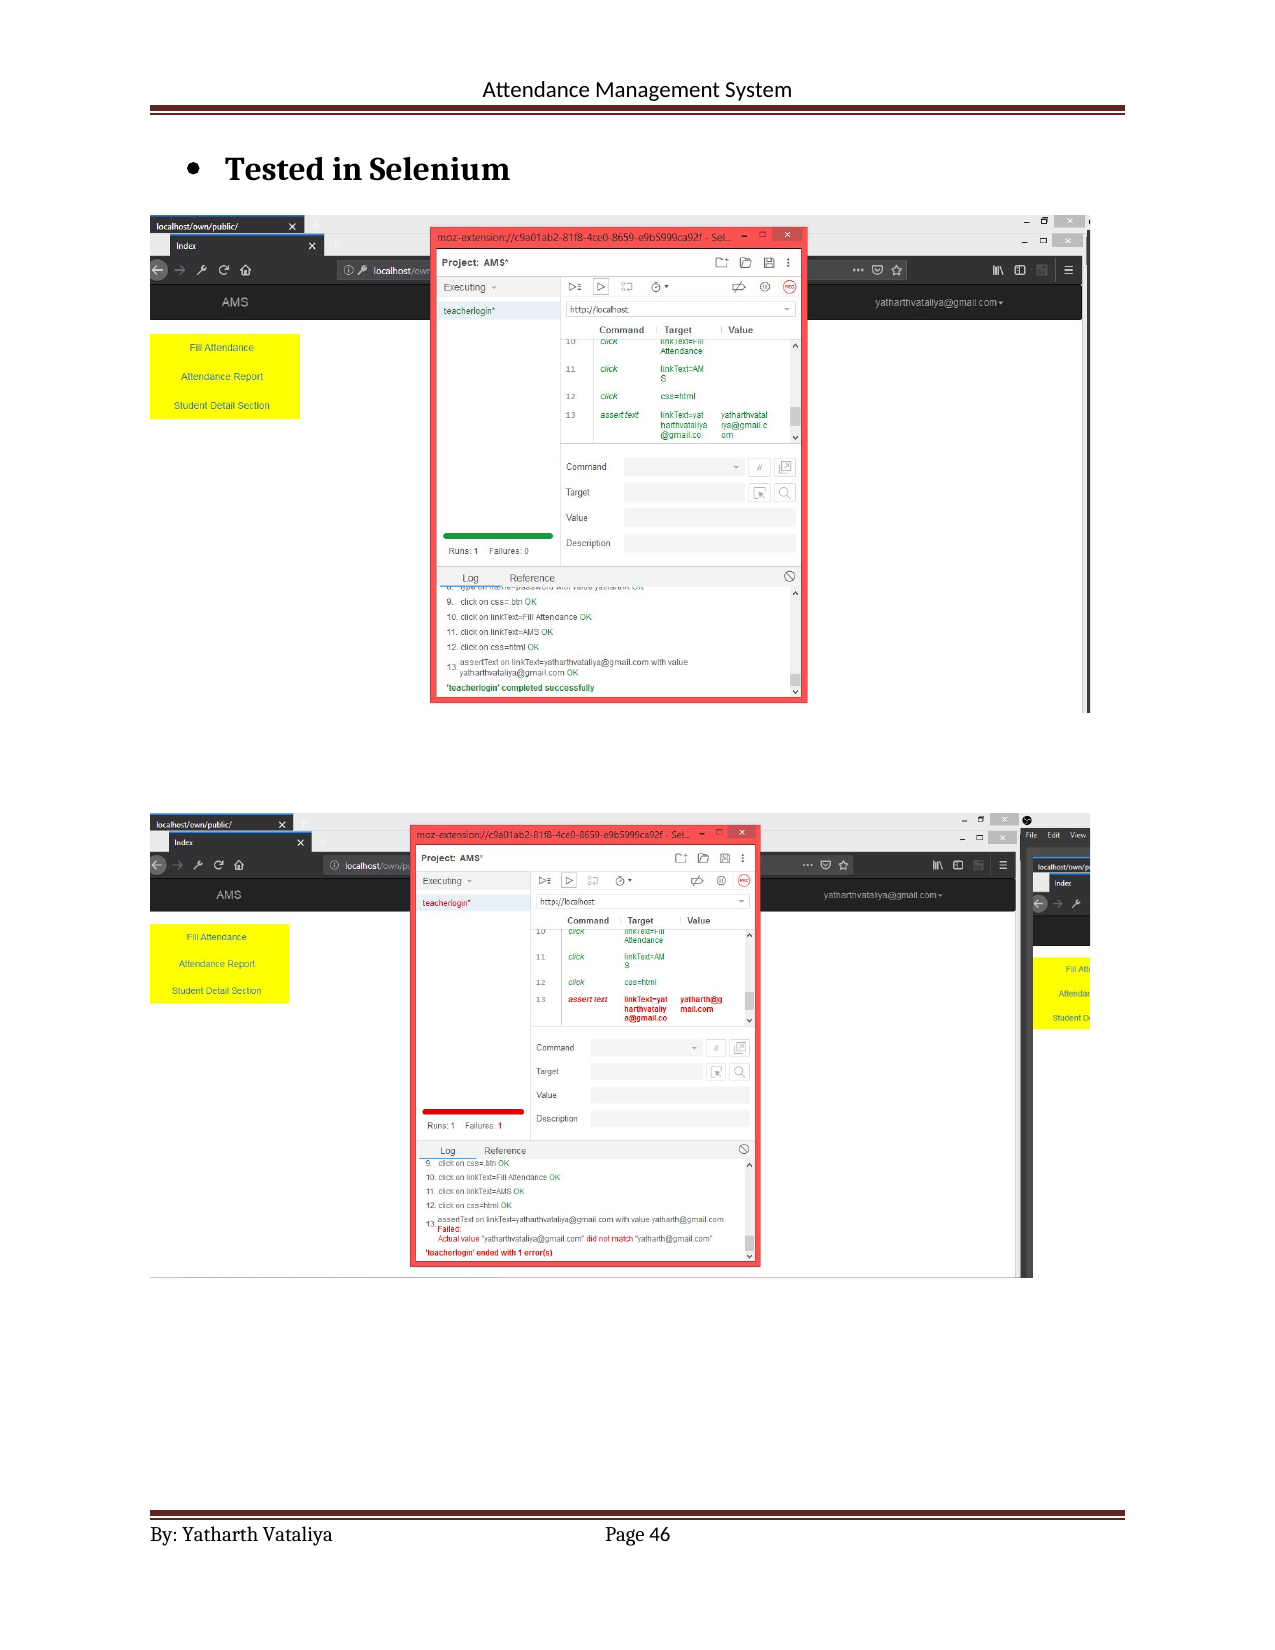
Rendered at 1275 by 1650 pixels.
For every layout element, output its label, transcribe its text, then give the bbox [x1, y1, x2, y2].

list Tested in Selenium [187, 150, 1125, 188]
picture [150, 813, 1091, 1278]
picture [150, 215, 1091, 713]
